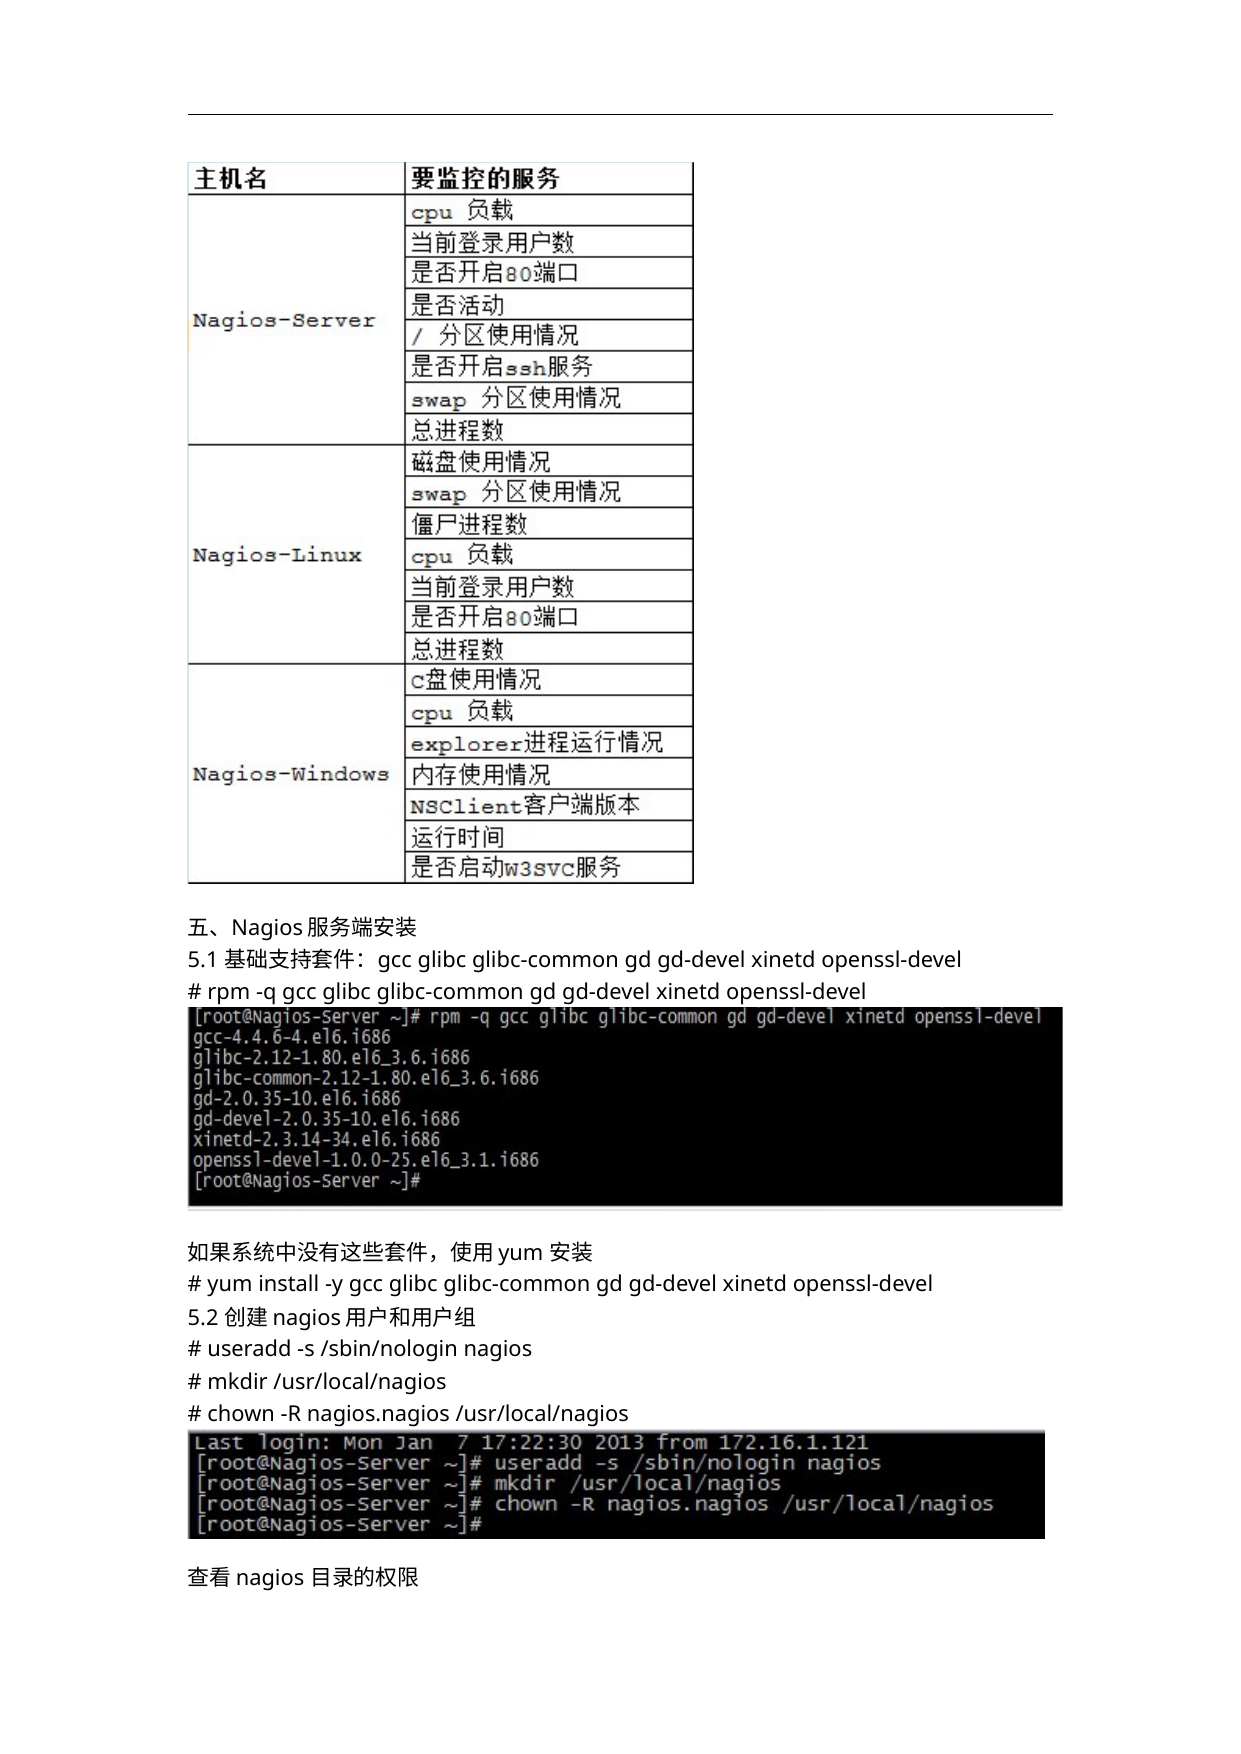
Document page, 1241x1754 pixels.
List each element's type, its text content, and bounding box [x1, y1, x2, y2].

text # mkdir /usr/local/nagios [187, 1364, 1053, 1397]
text # yum install -y gcc glibc glibc-common gd gd-devel xinetd openssl-devel [187, 1267, 1053, 1299]
picture [187, 1007, 1063, 1211]
text 5.2 创建nagios用户和用户组 [187, 1299, 1053, 1332]
text # rpm -q gcc glibc glibc-common gd gd-devel xinetd openssl-devel [187, 974, 1053, 1007]
picture [187, 1429, 1045, 1539]
text 查看nagios 目录的权限 [187, 1559, 1053, 1592]
text # useradd -s /sbin/nologin nagios [187, 1332, 1053, 1364]
text 如果系统中没有这些套件，使用yum 安装 [187, 1234, 1053, 1267]
text 五、Nagios服务端安装 [187, 909, 1053, 942]
text 5.1 基础支持套件：gcc glibc glibc-common gd gd-devel xinetd openssl-devel [187, 942, 1053, 974]
picture [187, 162, 694, 884]
text # chown -R nagios.nagios /usr/local/nagios [187, 1397, 1053, 1429]
